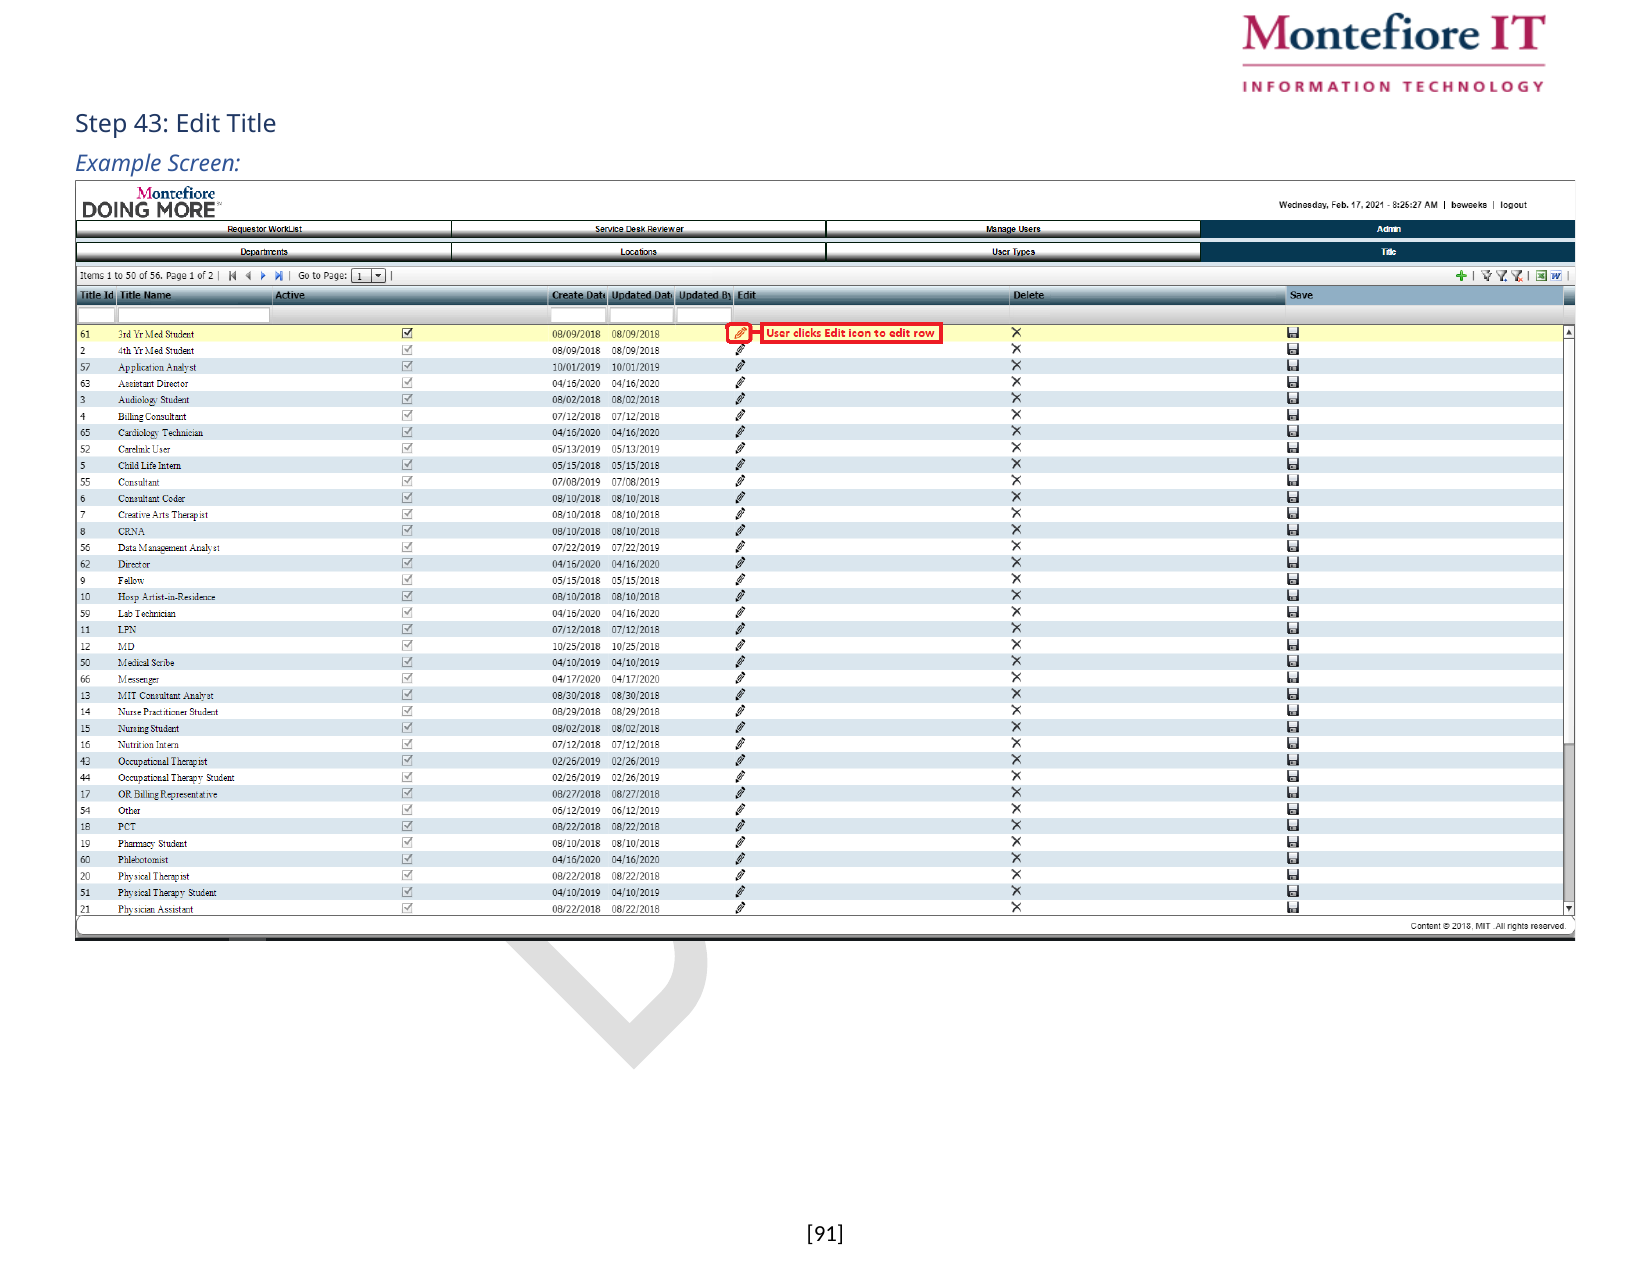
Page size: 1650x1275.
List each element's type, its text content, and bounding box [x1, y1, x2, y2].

subtitle Step 43: Edit Title [75, 106, 1575, 140]
picture [75, 180, 1575, 941]
picture [1385, 227, 1397, 231]
subtitle Example Screen: [75, 147, 1575, 178]
picture [1214, 0, 1575, 106]
